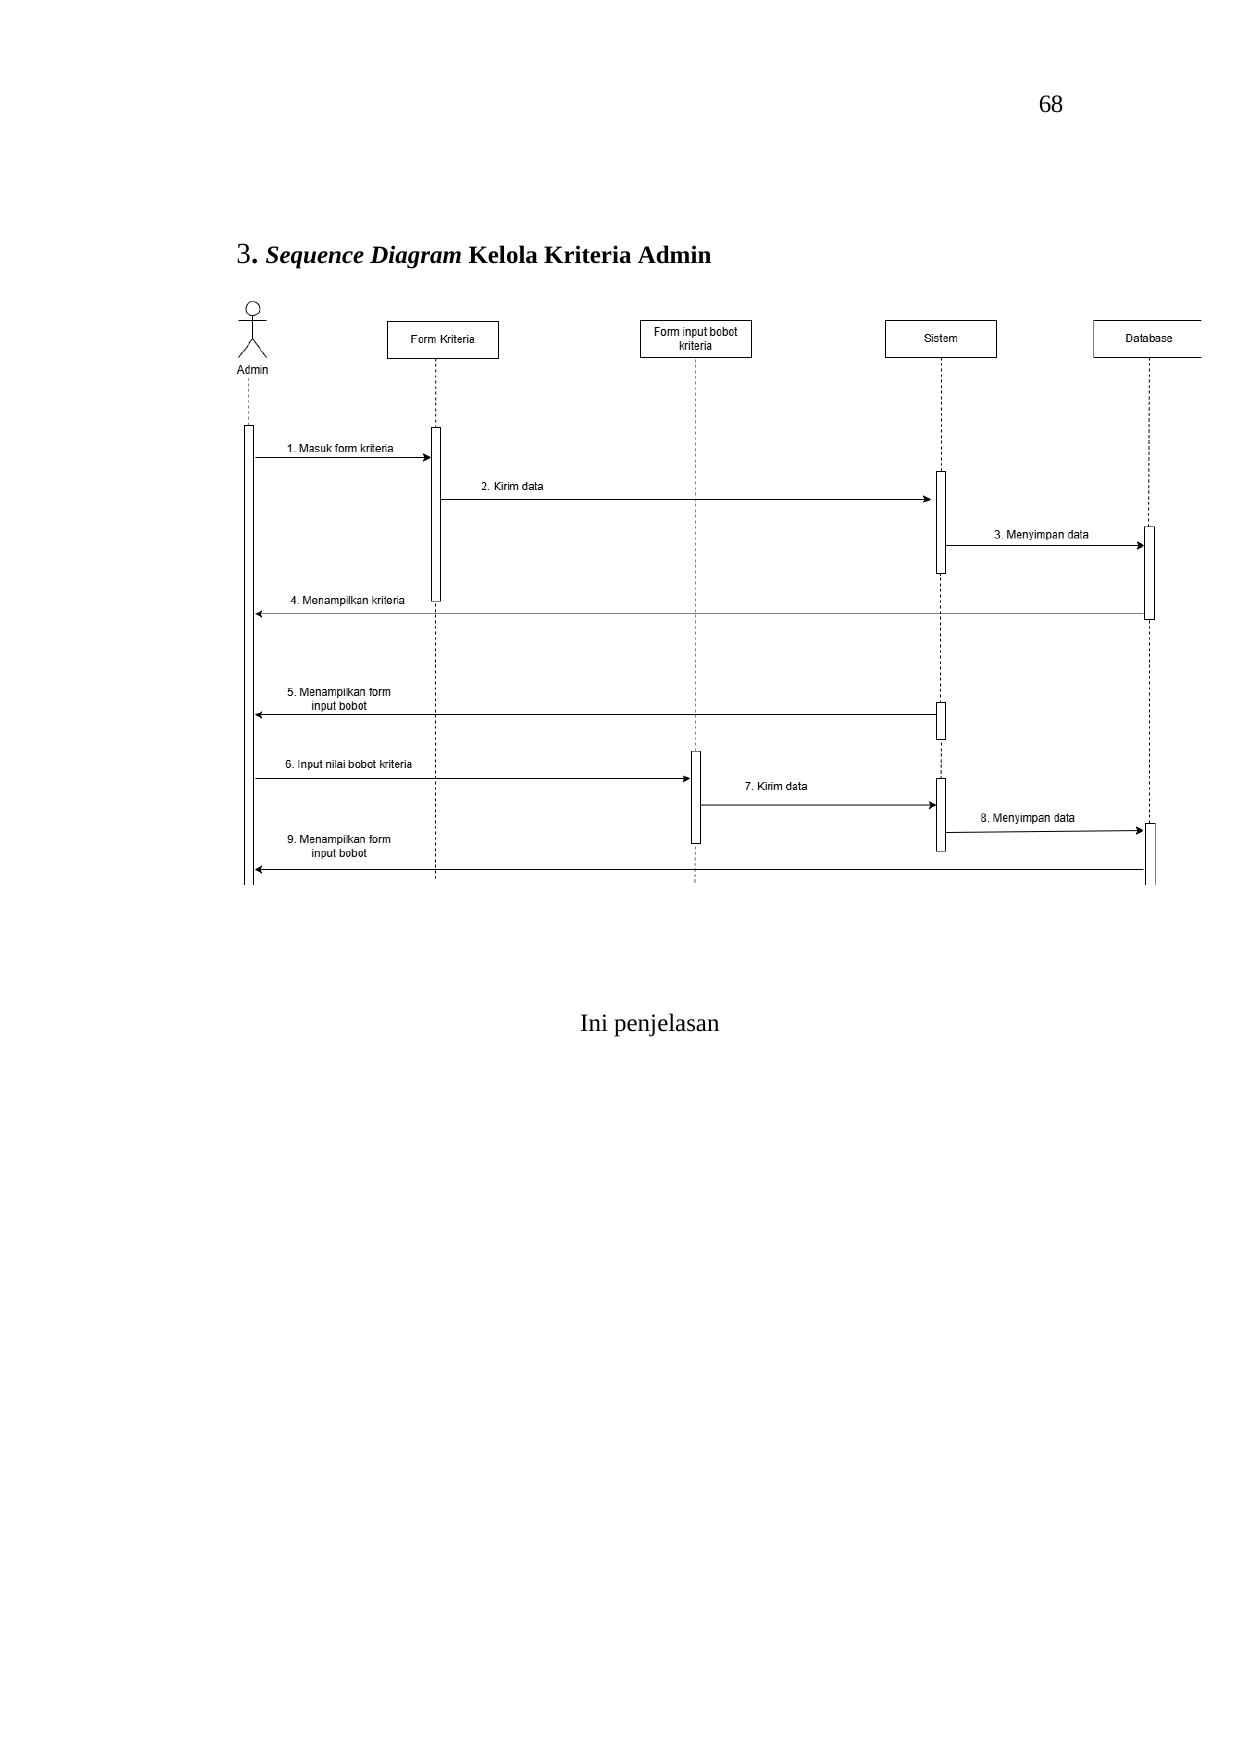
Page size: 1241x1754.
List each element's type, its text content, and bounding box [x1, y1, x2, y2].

list Ini penjelasan [236, 1008, 1063, 1036]
picture [236, 301, 1201, 886]
list 3. Sequence Diagram Kelola Kriteria Admin [236, 236, 1063, 270]
